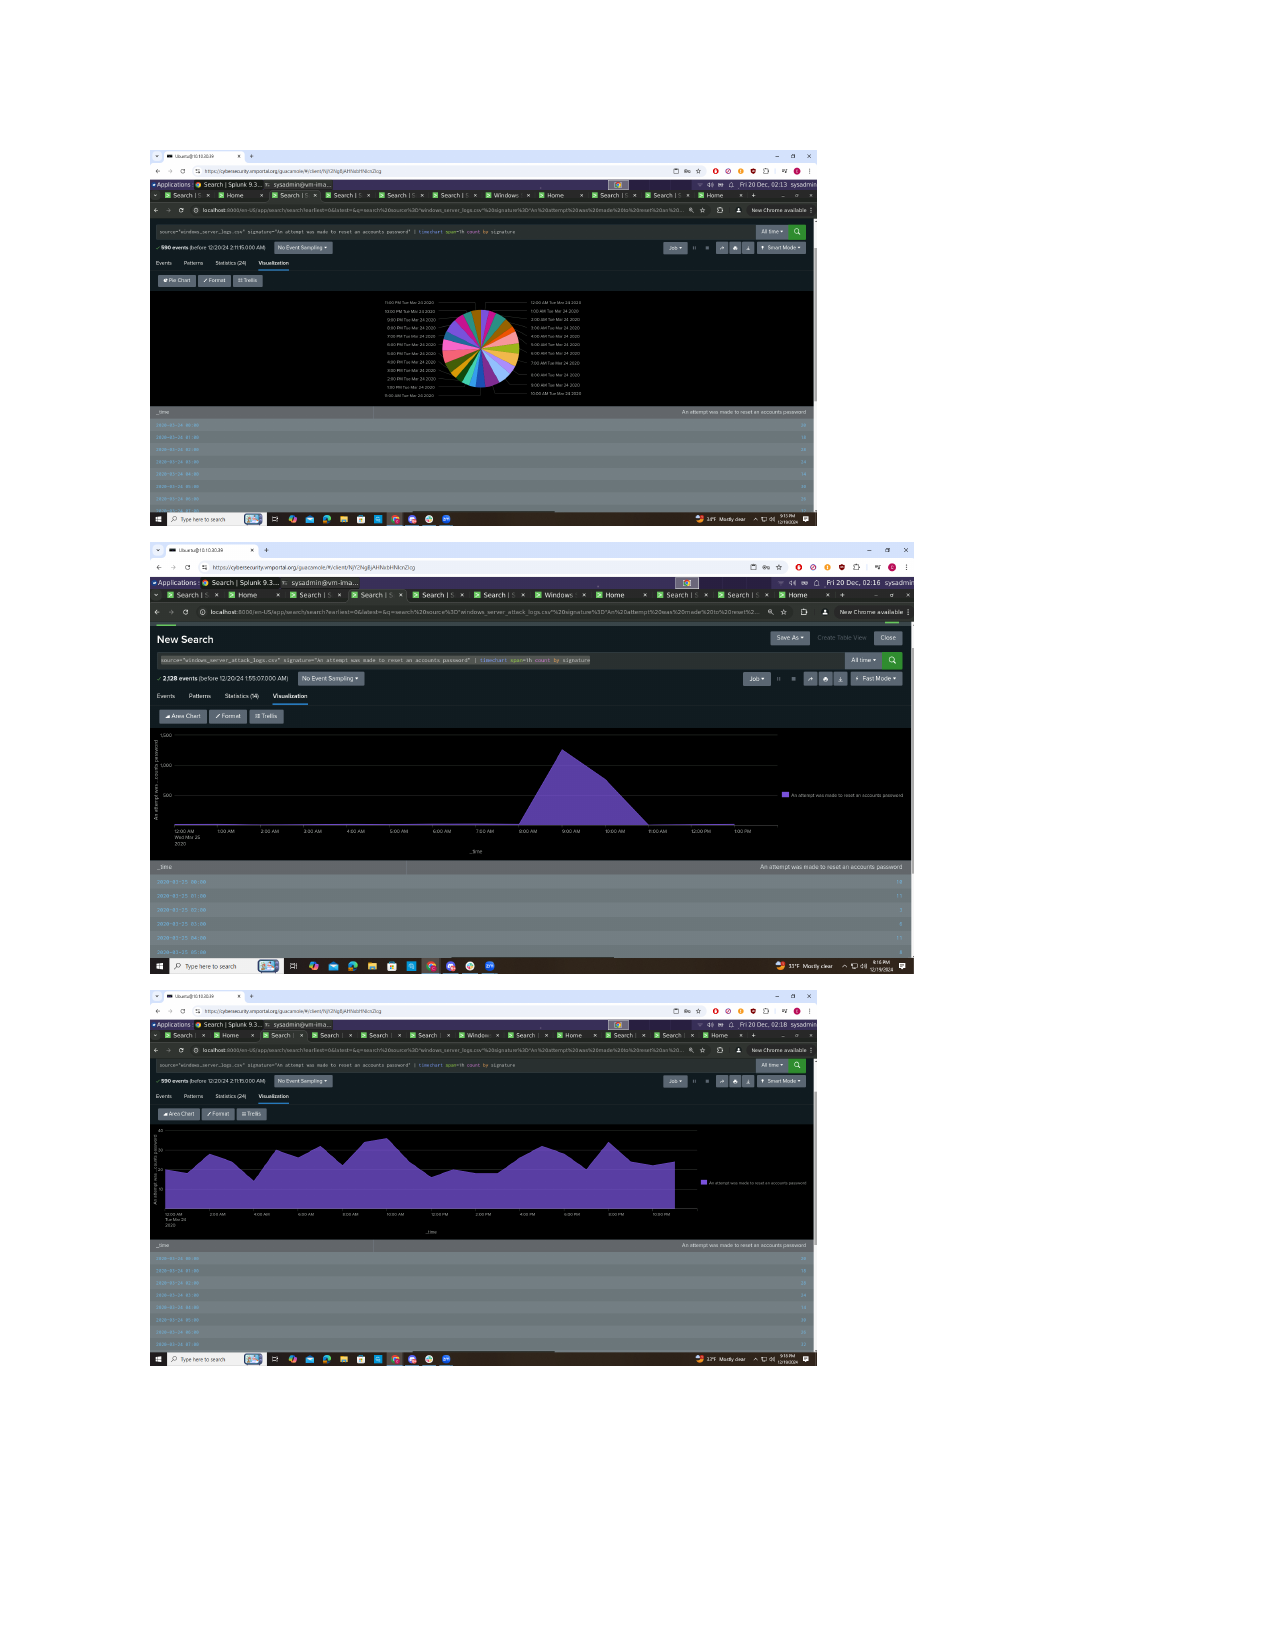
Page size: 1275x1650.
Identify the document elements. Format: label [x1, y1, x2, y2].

picture [150, 990, 817, 1366]
picture [150, 150, 817, 526]
picture [150, 542, 914, 974]
